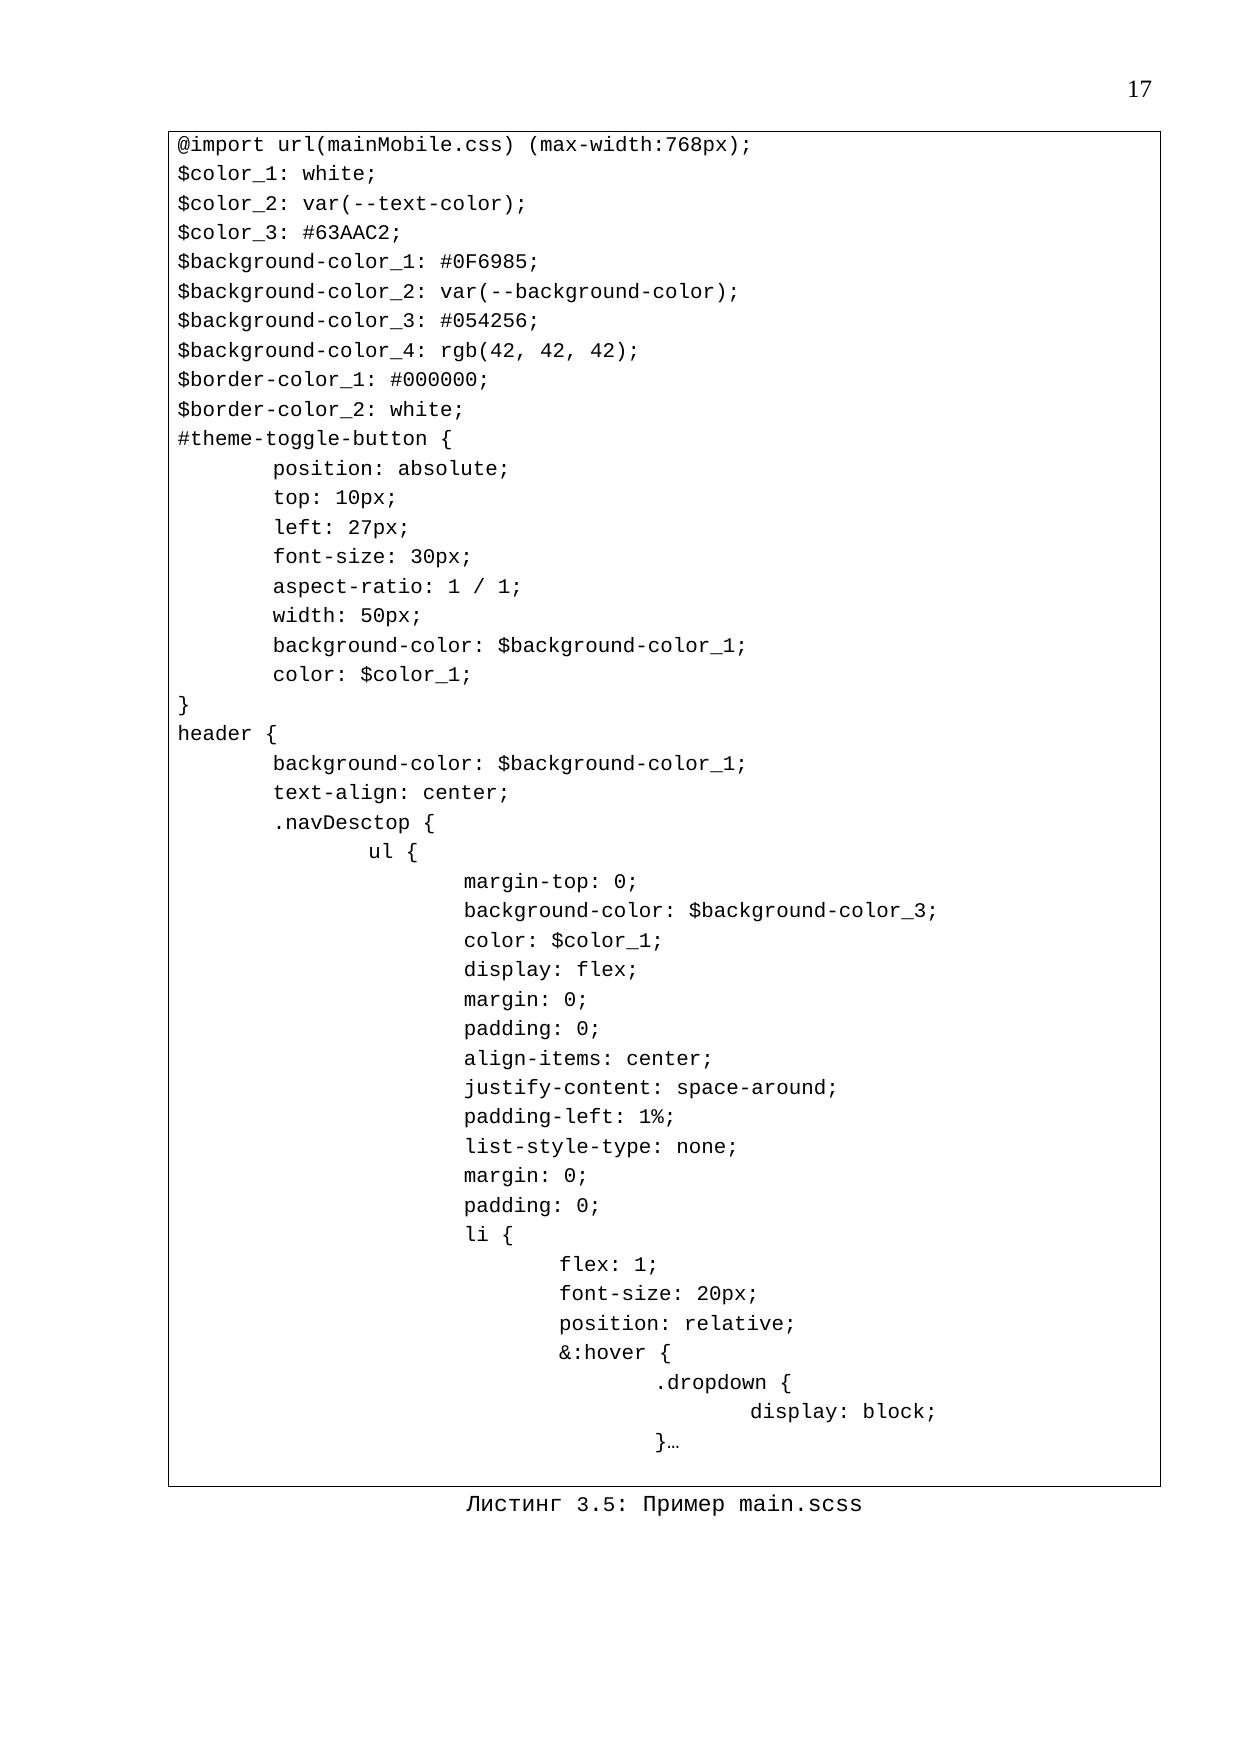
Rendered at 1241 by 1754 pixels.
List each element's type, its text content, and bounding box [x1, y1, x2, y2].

text left: 27px; [169, 514, 1160, 541]
text ul { [169, 838, 1160, 865]
text background-color: $background-color_3; [169, 897, 1160, 924]
text #theme-toggle-button { [169, 425, 1160, 452]
text background-color: $background-color_1; [169, 749, 1160, 776]
text .navDesctop { [169, 808, 1160, 835]
text } [169, 691, 1160, 717]
text $background-color_3: #054256; [169, 307, 1160, 334]
text color: $color_1; [169, 661, 1160, 688]
text @import url(mainMobile.css) (max-width:768px); [169, 132, 1160, 157]
text margin: 0; [169, 1162, 1160, 1189]
text justify-content: space-around; [169, 1074, 1160, 1101]
text align-items: center; [169, 1044, 1160, 1071]
text list-style-type: none; [169, 1133, 1160, 1159]
text padding-left: 1%; [169, 1103, 1160, 1130]
text $background-color_4: rgb(42, 42, 42); [169, 337, 1160, 364]
text Листинг 3.5: Пример main.scss [177, 1493, 1152, 1519]
text width: 50px; [169, 602, 1160, 629]
text display: block; [169, 1398, 1160, 1425]
text $border-color_1: #000000; [169, 366, 1160, 393]
text &:hover { [169, 1339, 1160, 1366]
text background-color: $background-color_1; [169, 632, 1160, 658]
text $background-color_2: var(--background-color); [169, 278, 1160, 305]
text $color_2: var(--text-color); [169, 189, 1160, 216]
text margin-top: 0; [169, 867, 1160, 894]
text display: flex; [169, 956, 1160, 983]
text aspect-ratio: 1 / 1; [169, 573, 1160, 599]
text color: $color_1; [169, 926, 1160, 953]
text top: 10px; [169, 484, 1160, 511]
text $background-color_1: #0F6985; [169, 248, 1160, 275]
text $color_3: #63AAC2; [169, 219, 1160, 246]
text padding: 0; [169, 1015, 1160, 1042]
text padding: 0; [169, 1192, 1160, 1218]
text text-align: center; [169, 779, 1160, 806]
text position: relative; [169, 1310, 1160, 1336]
text margin: 0; [169, 985, 1160, 1012]
text position: absolute; [169, 455, 1160, 482]
text .dropdown { [169, 1369, 1160, 1395]
text header { [169, 720, 1160, 747]
text }… [169, 1428, 1160, 1454]
text $border-color_2: white; [169, 396, 1160, 423]
text $color_1: white; [169, 160, 1160, 187]
text font-size: 30px; [169, 543, 1160, 570]
text li { [169, 1221, 1160, 1248]
text flex: 1; [169, 1251, 1160, 1277]
text font-size: 20px; [169, 1280, 1160, 1307]
